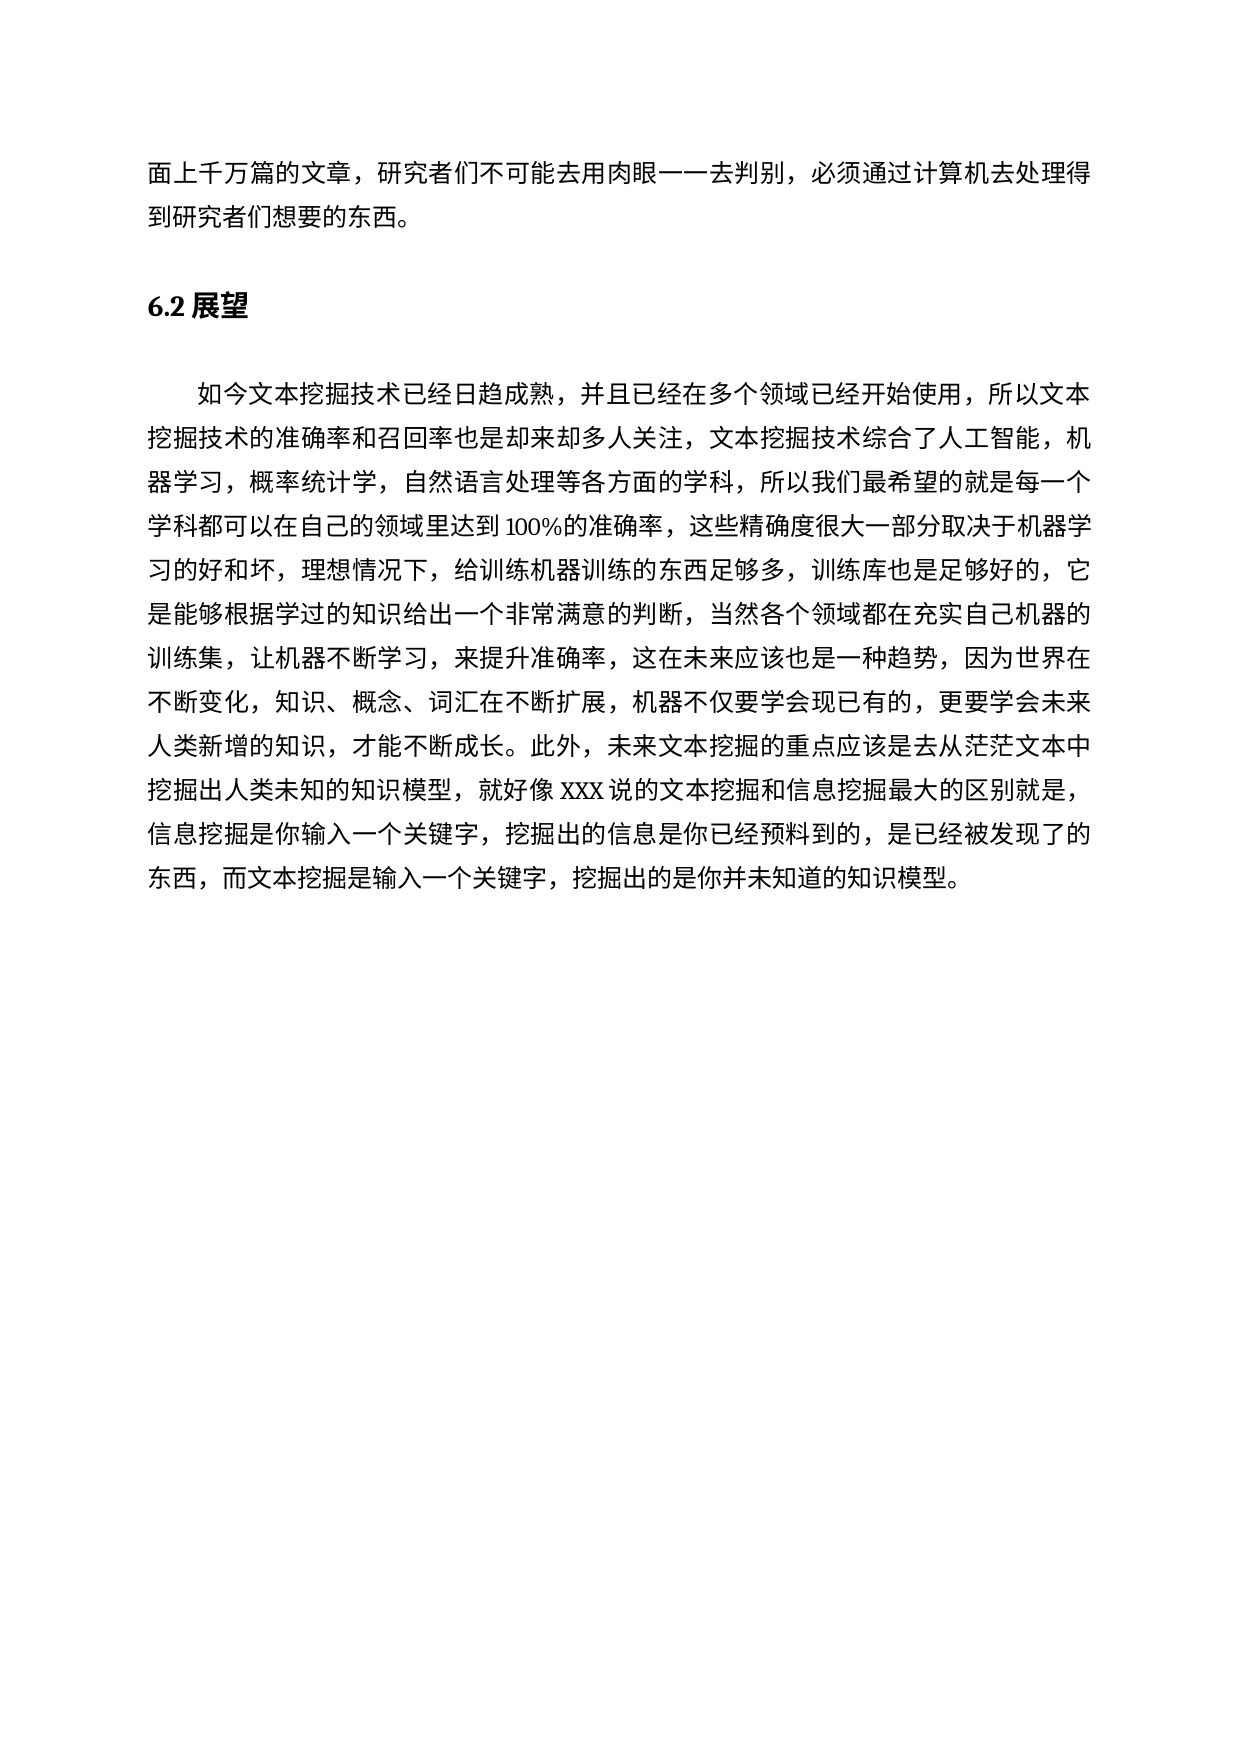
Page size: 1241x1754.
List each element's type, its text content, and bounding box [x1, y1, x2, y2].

text 如今文本挖掘技术已经日趋成熟，并且已经在多个领域已经开始使用，所以文本挖掘技术的准确率和召回率也是却来却多人关注，文本挖掘技术综合了人工智能，机器学习，概率统计学，自然语言处理等各方面的学科，所以我们最希望的就是每一个学科都可以在自己的领域里达到100%的准确率，这些精确度很大一部分取决于机器学习的好和坏，理想情况下，给训练机器训练的东西足够多，训练库也是足够好的，它是能够根据学过的知识给出一个非常满意的判断，当然各个领域都在充实自己机器的训练集，让机器不断学习，来提升准确率，这在未来应该也是一种趋势，因为世界在不断变化，知识、概念、词汇在不断扩展，机器不仅要学会现已有的，更要学会未来人类新增的知识，才能不断成长。此外，未来文本挖掘的重点应该是去从茫茫文本中挖掘出人类未知的知识模型，就好像XXX说的文本挖掘和信息挖掘最大的区别就是，信息挖掘是你输入一个关键字，挖掘出的信息是你已经预料到的，是已经被发现了的东西，而文本挖掘是输入一个关键字，挖掘出的是你并未知道的知识模型。 [148, 370, 1092, 899]
subtitle 6.2 展望 [148, 282, 1092, 326]
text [148, 150, 1092, 238]
